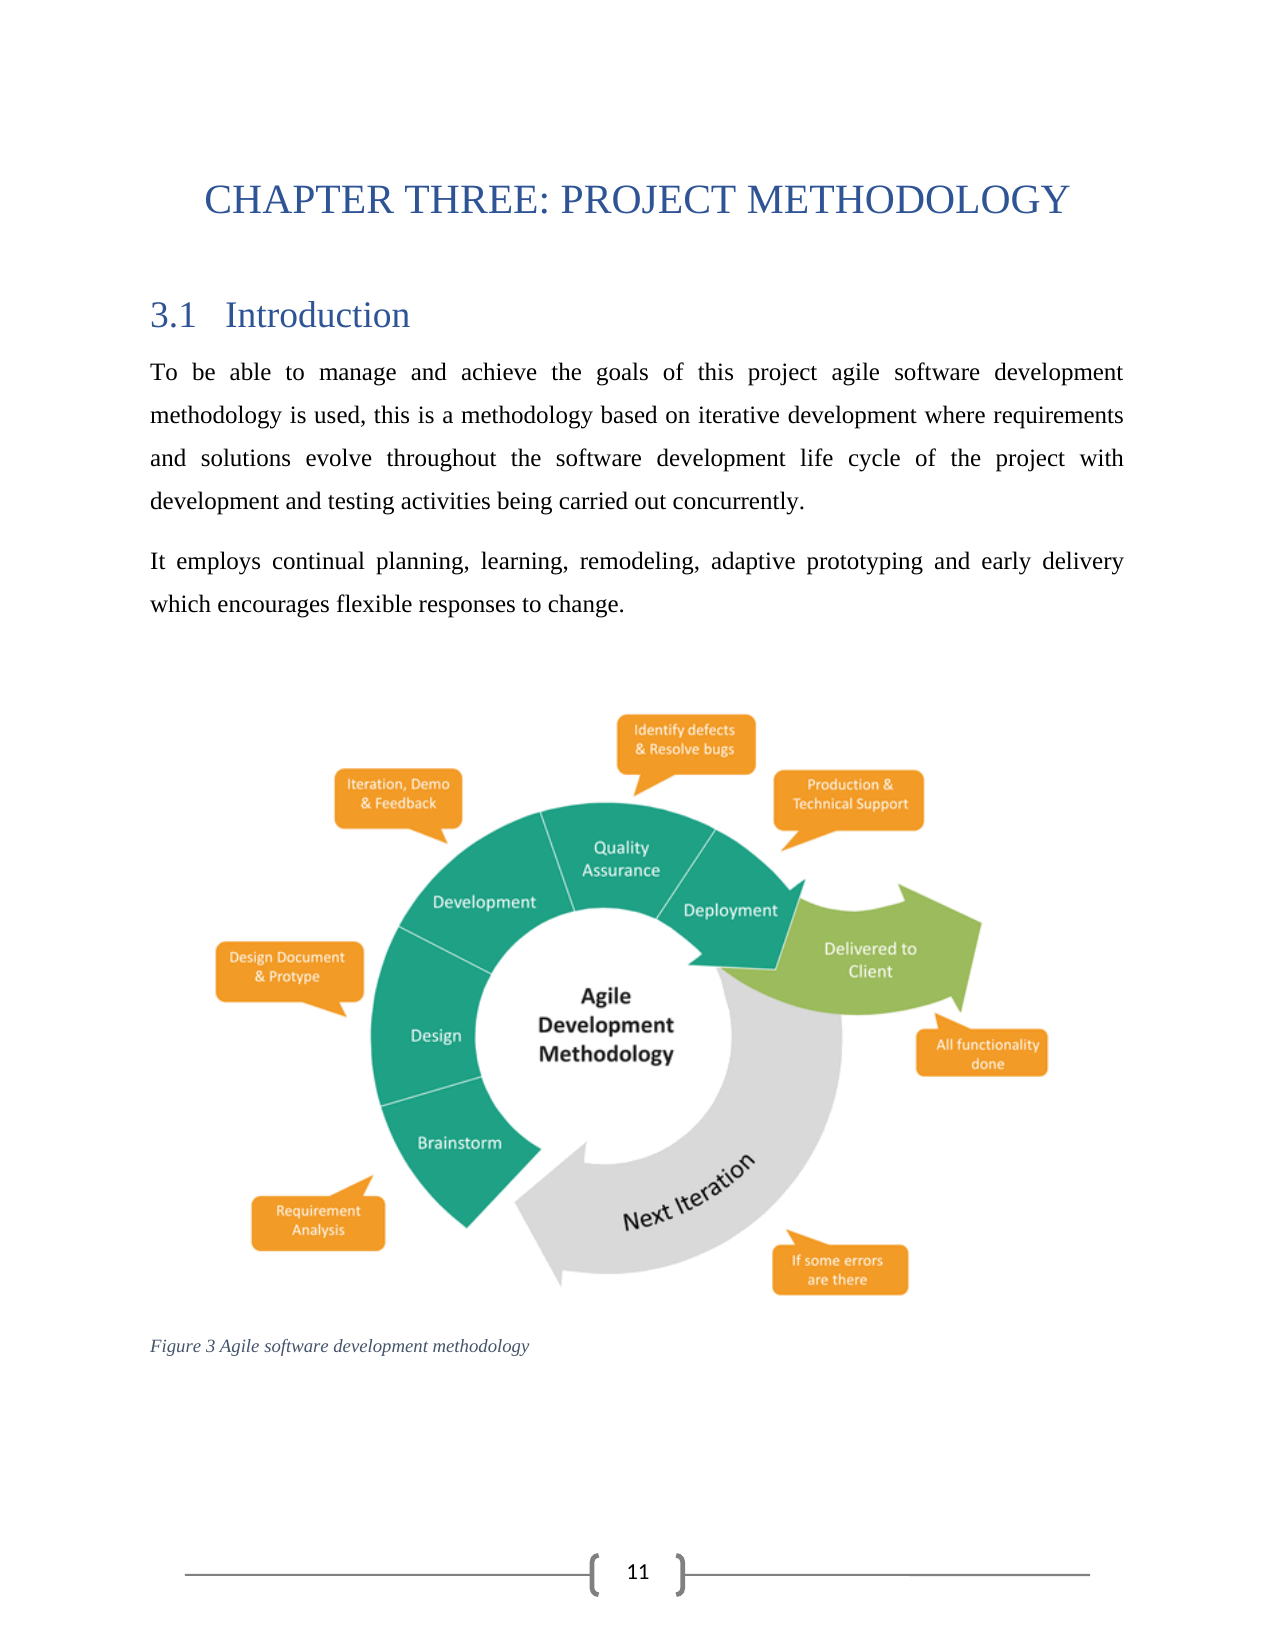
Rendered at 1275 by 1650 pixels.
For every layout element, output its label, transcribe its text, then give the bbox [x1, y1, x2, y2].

text It employs continual planning, learning, remodeling, adaptive prototyping and early delivery which encourages flexible responses to change. [150, 546, 1125, 618]
text To be able to manage and achieve the goals of this project agile software development methodology is used, this is a methodology based on iterative development where requirements and solutions evolve throughout the software development life cycle of the project with development and testing activities being carried out concurrently. [150, 357, 1125, 515]
subtitle 3.1 Introduction [150, 292, 1125, 335]
picture [150, 708, 1113, 1305]
subtitle CHAPTER THREE: PROJECT METHODOLOGY [150, 175, 1125, 223]
text Figure 3 Agile software development methodology [150, 1335, 1125, 1357]
